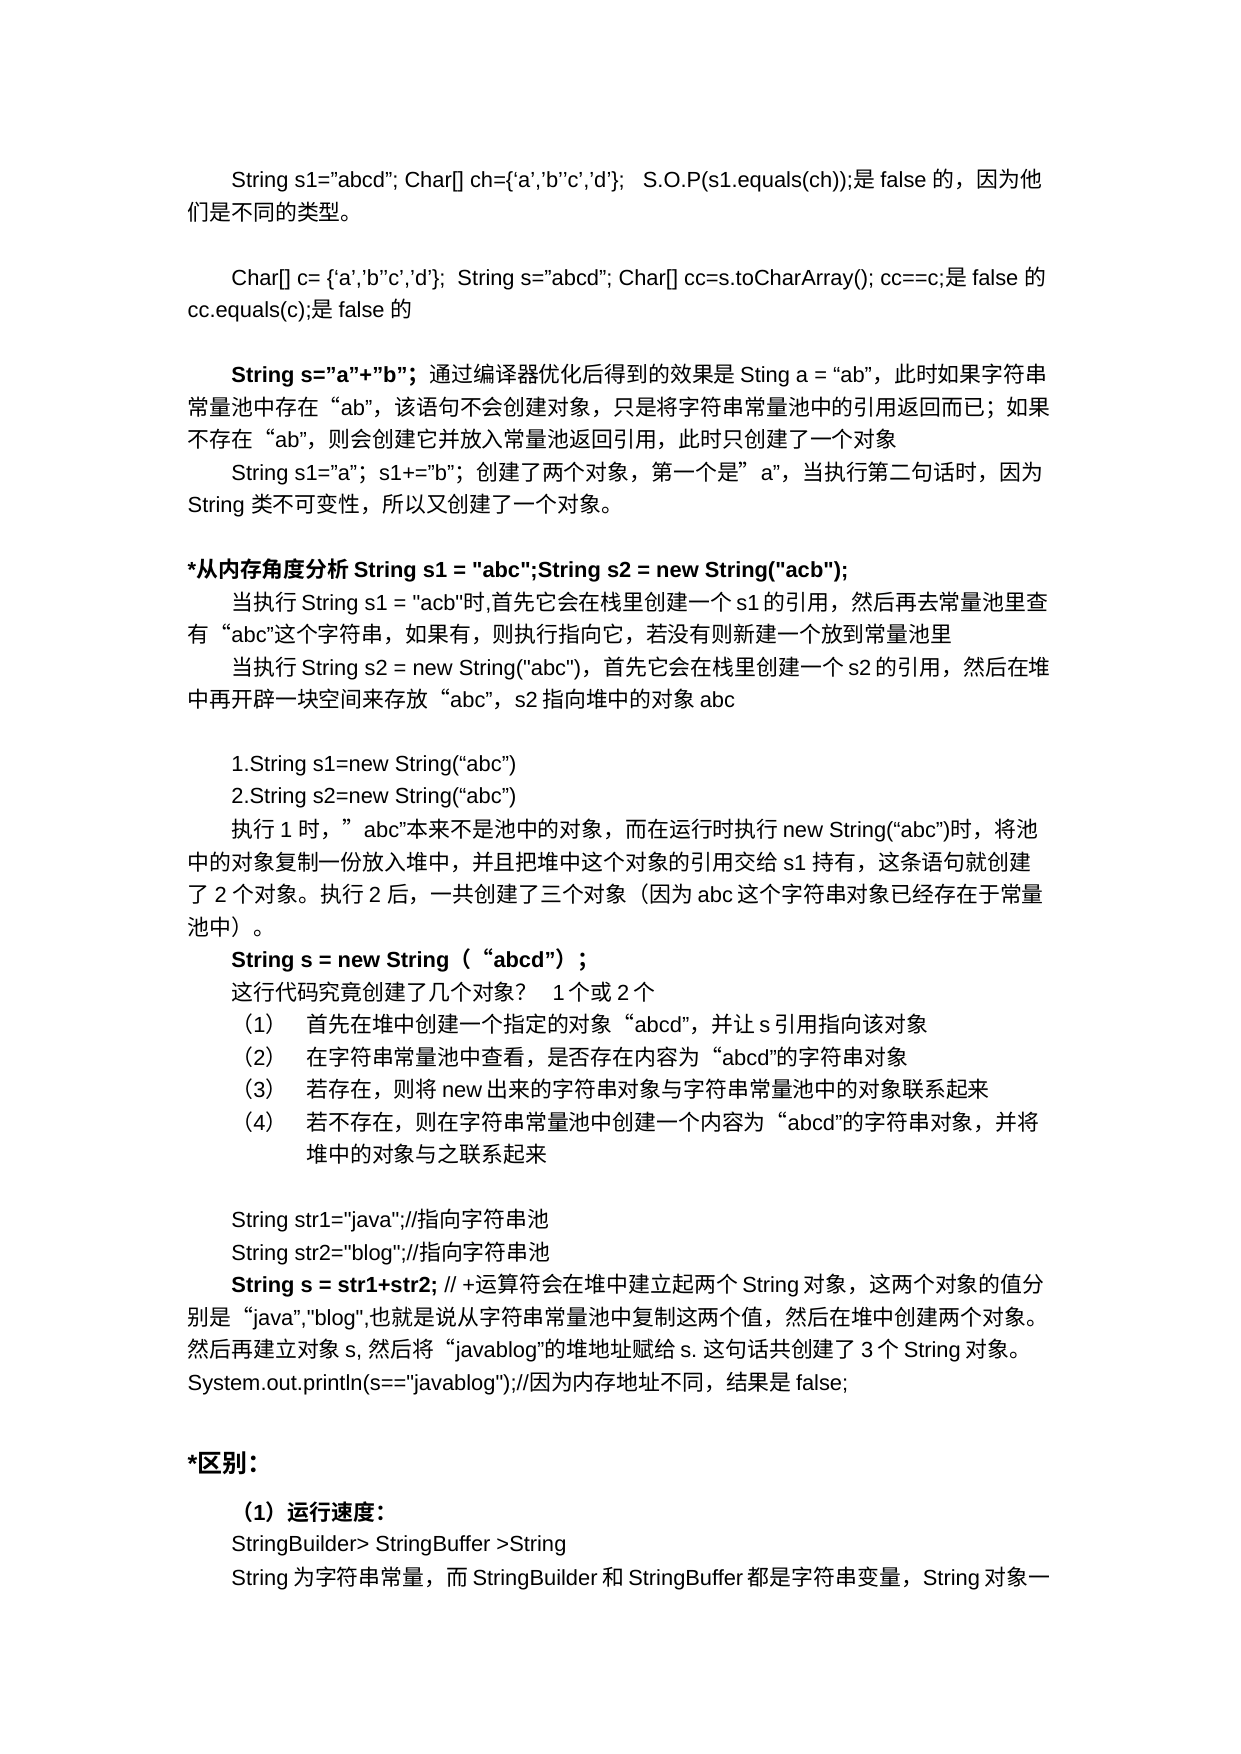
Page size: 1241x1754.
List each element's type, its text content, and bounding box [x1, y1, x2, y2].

text String str1="java";//指向字符串池 [187, 1202, 1053, 1234]
text 执行 1 时，”abc”本来不是池中的对象，而在运行时执行new String(“abc”)时，将池中的对象复制一份放入堆中，并且把堆中这个对象的引用交给 s1 持有，这条语句就创建了 2 个对象。执行 2 后，一共创建了三个对象（因为abc这个字符串对象已经存在于常量池中）。 [187, 812, 1053, 942]
text （1）运行速度： [187, 1494, 1053, 1527]
list 若存在，则将new出来的字符串对象与字符串常量池中的对象联系起来 [231, 1072, 1053, 1104]
text String s = new String（“abcd”）； [187, 942, 1053, 974]
text String str2="blog";//指向字符串池 [187, 1234, 1053, 1267]
text 1.String s1=new String(“abc”) [187, 747, 1053, 779]
text String s1=”abcd”; Char[] ch={‘a’,’b’’c’,’d’}; S.O.P(s1.equals(ch));是 false 的，因为他们是不同的类型。 [187, 162, 1053, 227]
text String s=”a”+”b”；通过编译器优化后得到的效果是Sting a = “ab”，此时如果字符串常量池中存在“ab”，该语句不会创建对象，只是将字符串常量池中的引用返回而已；如果不存在“ab”，则会创建它并放入常量池返回引用，此时只创建了一个对象 [187, 357, 1053, 454]
text 这行代码究竟创建了几个对象？ 1个或2个 [187, 974, 1053, 1007]
text *从内存角度分析String s1 = "abc";String s2 = new String("acb"); [187, 552, 1053, 584]
text Char[] c= {‘a’,’b’’c’,’d’}; String s=”abcd”; Char[] cc=s.toCharArray(); cc==c;是 false 的 cc.equals(c);是 false 的 [187, 259, 1053, 324]
text 当执行String s2 = new String("abc")，首先它会在栈里创建一个s2的引用，然后在堆中再开辟一块空间来存放“abc”，s2指向堆中的对象abc [187, 649, 1053, 714]
list 在字符串常量池中查看，是否存在内容为“abcd”的字符串对象 [231, 1039, 1053, 1072]
text *区别： [187, 1429, 1053, 1494]
text StringBuilder> StringBuffer >String [187, 1527, 1053, 1559]
list 若不存在，则在字符串常量池中创建一个内容为“abcd”的字符串对象，并将堆中的对象与之联系起来 [231, 1104, 1053, 1169]
list 首先在堆中创建一个指定的对象“abcd”，并让s引用指向该对象 [231, 1007, 1053, 1039]
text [187, 1559, 1053, 1592]
text String s = str1+str2; // +运算符会在堆中建立起两个String对象，这两个对象的值分别是“java”,"blog",也就是说从字符串常量池中复制这两个值，然后在堆中创建两个对象。然后再建立对象s, 然后将“javablog”的堆地址赋给s. 这句话共创建了3个String对象。System.out.println(s=="javablog");//因为内存地址不同，结果是false; [187, 1267, 1053, 1397]
text String s1=”a”；s1+=”b”；创建了两个对象，第一个是”a”，当执行第二句话时，因为 String 类不可变性，所以又创建了一个对象。 [187, 454, 1053, 519]
text 2.String s2=new String(“abc”) [187, 779, 1053, 812]
text 当执行String s1 = "acb"时,首先它会在栈里创建一个s1的引用，然后再去常量池里查有“abc”这个字符串，如果有，则执行指向它，若没有则新建一个放到常量池里 [187, 584, 1053, 649]
